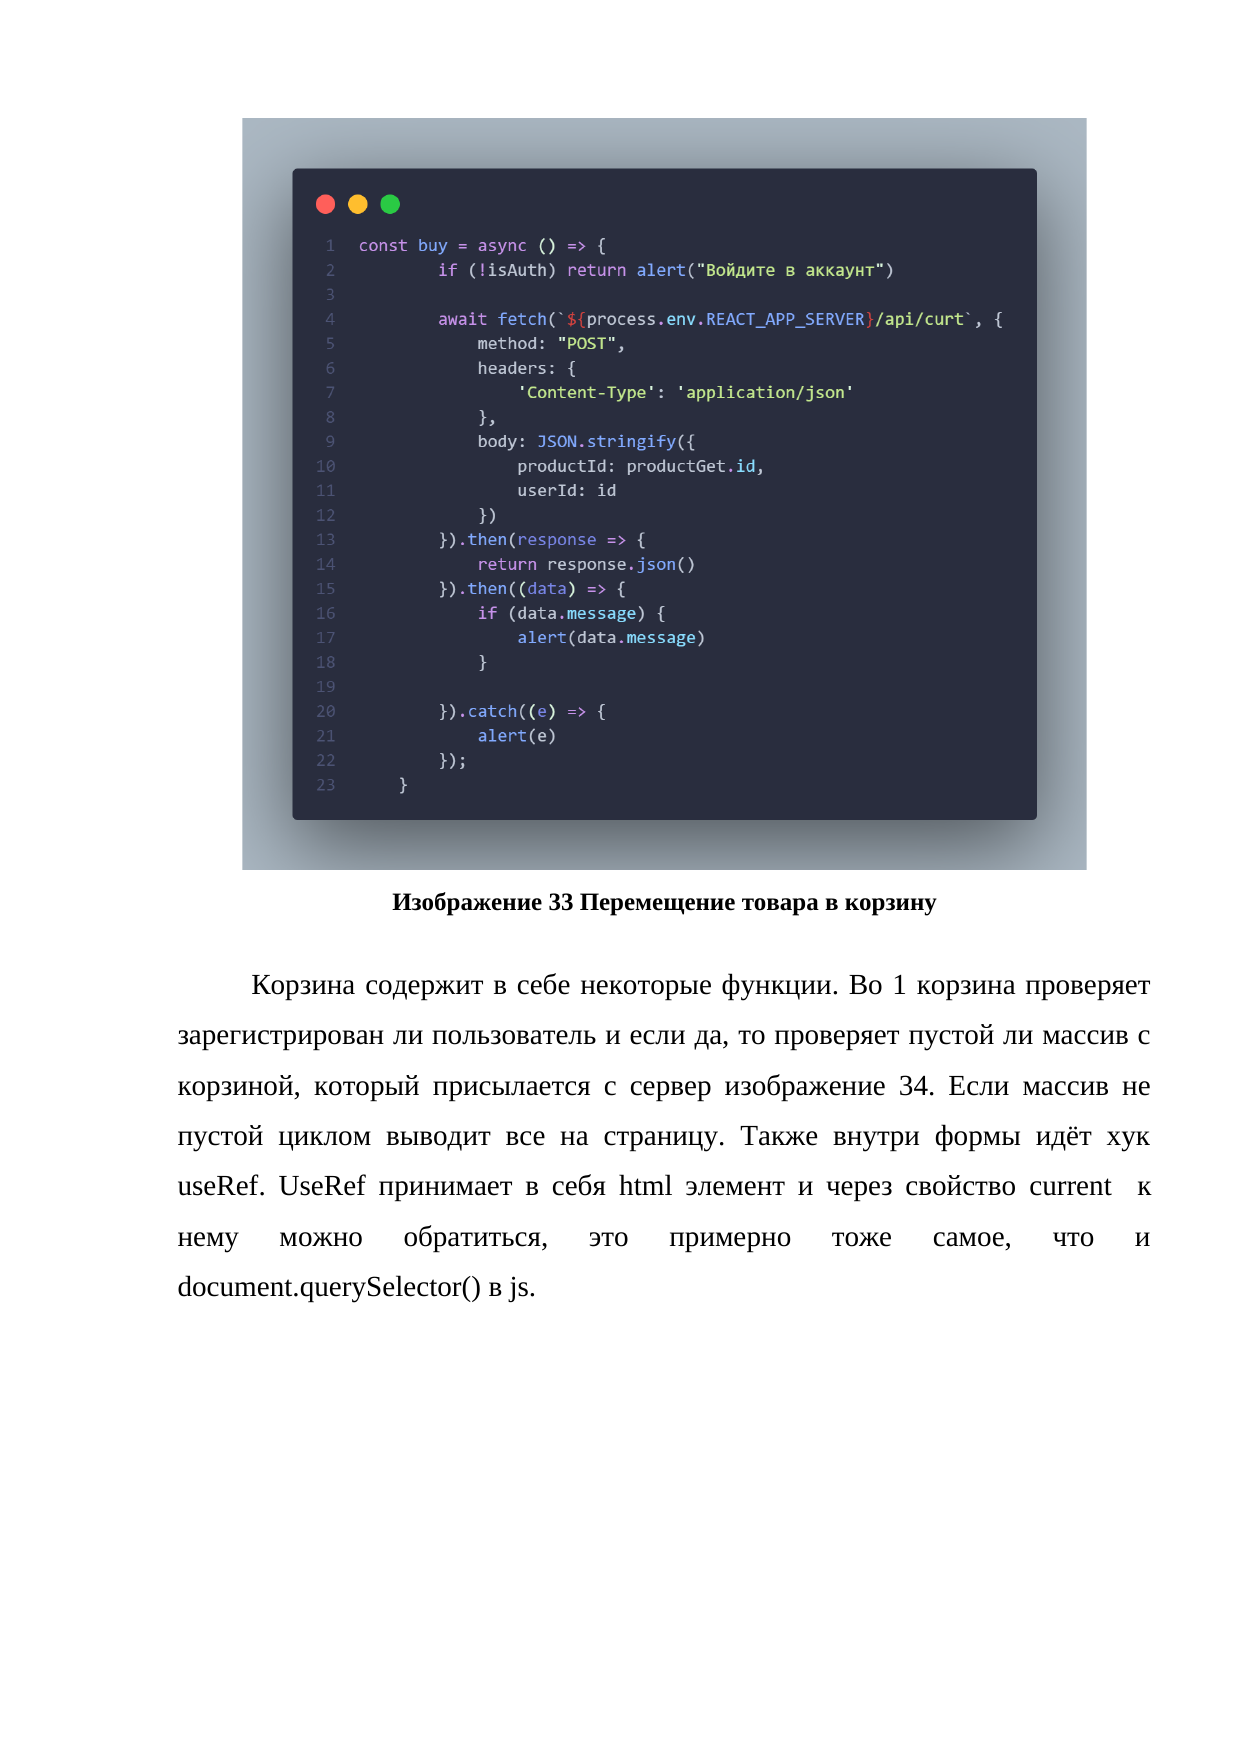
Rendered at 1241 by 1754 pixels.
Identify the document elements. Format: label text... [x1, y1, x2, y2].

text Корзина содержит в себе некоторые функции. Во 1 корзина проверяет зарегистрирован ли пользователь и если да, то проверяет пустой ли массив с корзиной, который присылается с сервер изображение 34. Если массив не пустой циклом выводит все на страницу. Также внутри формы идёт хук useRef. UseRef принимает в себя html элемент и через свойство current к нему можно обратиться, это примерно тоже самое, что и document.querySelector() в js. [177, 967, 1152, 1303]
picture [242, 118, 1087, 870]
text Изображение 33 Перемещение товара в корзину [177, 887, 1152, 915]
